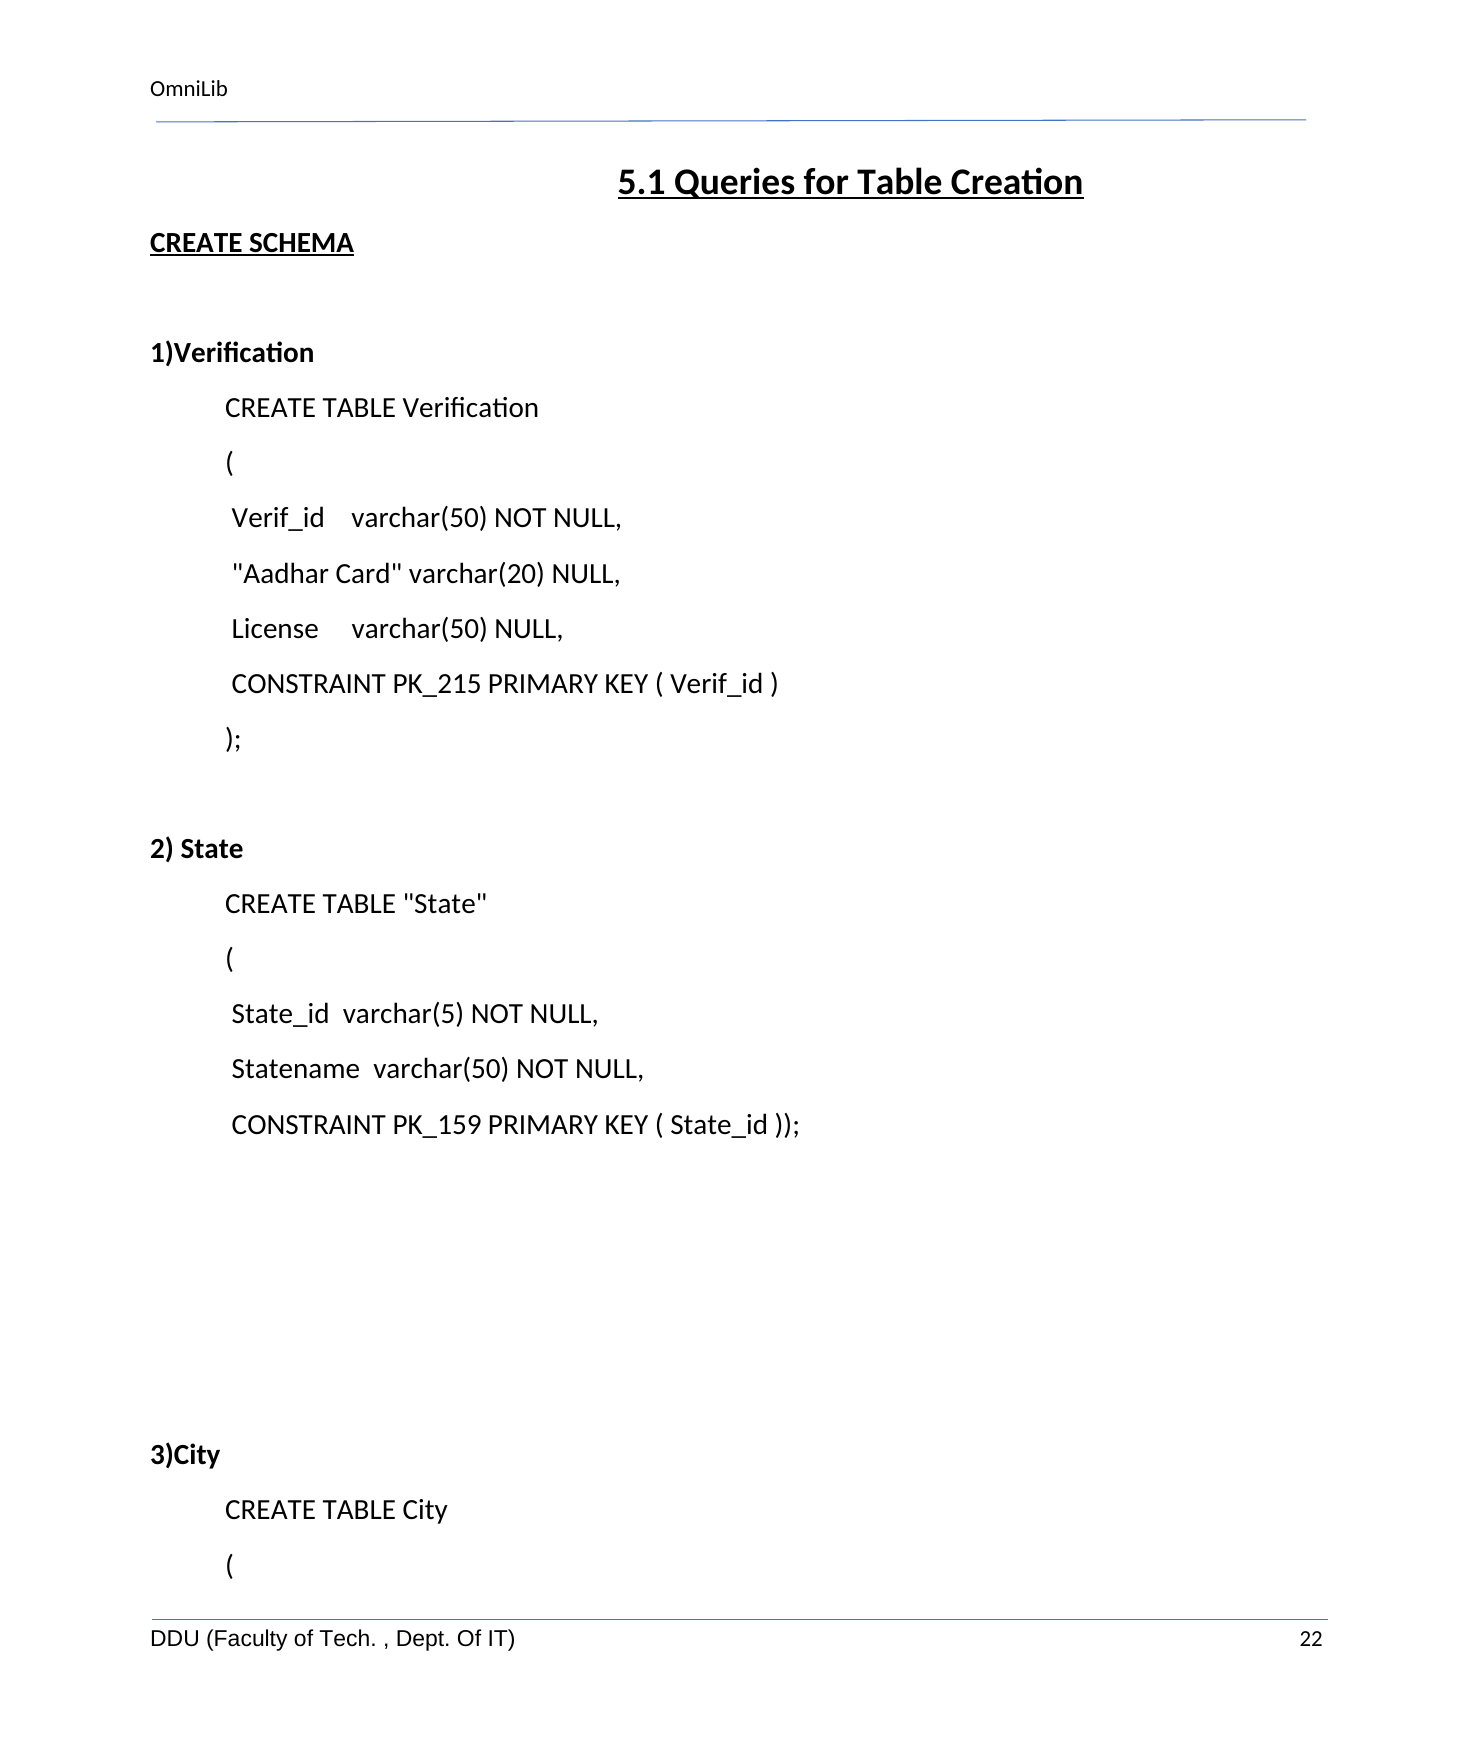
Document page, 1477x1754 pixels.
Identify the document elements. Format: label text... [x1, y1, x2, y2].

text CREATE TABLE City [225, 1491, 1326, 1527]
text 3)City [150, 1436, 1326, 1472]
text CREATE SCHEMA [150, 224, 1326, 260]
text CONSTRAINT PK_159 PRIMARY KEY ( State_id )); [225, 1106, 1326, 1141]
text 1)Verification [150, 334, 1326, 370]
text License varchar(50) NULL, [225, 610, 1326, 645]
text 5.1 Queries for Table Creation [251, 158, 1326, 204]
text CONSTRAINT PK_215 PRIMARY KEY ( Verif_id ) [225, 665, 1326, 701]
text "Aadhar Card" varchar(20) NULL, [225, 555, 1326, 590]
text 2) State [150, 830, 1326, 866]
text ( [225, 1547, 1326, 1582]
text State_id varchar(5) NOT NULL, [225, 996, 1326, 1031]
text CREATE TABLE Verification [225, 389, 1326, 425]
text CREATE TABLE "State" [225, 885, 1326, 921]
text ( [225, 444, 1326, 480]
text Statename varchar(50) NOT NULL, [225, 1051, 1326, 1086]
text ); [225, 720, 1326, 756]
text ( [225, 940, 1326, 976]
text Verif_id varchar(50) NOT NULL, [225, 499, 1326, 535]
